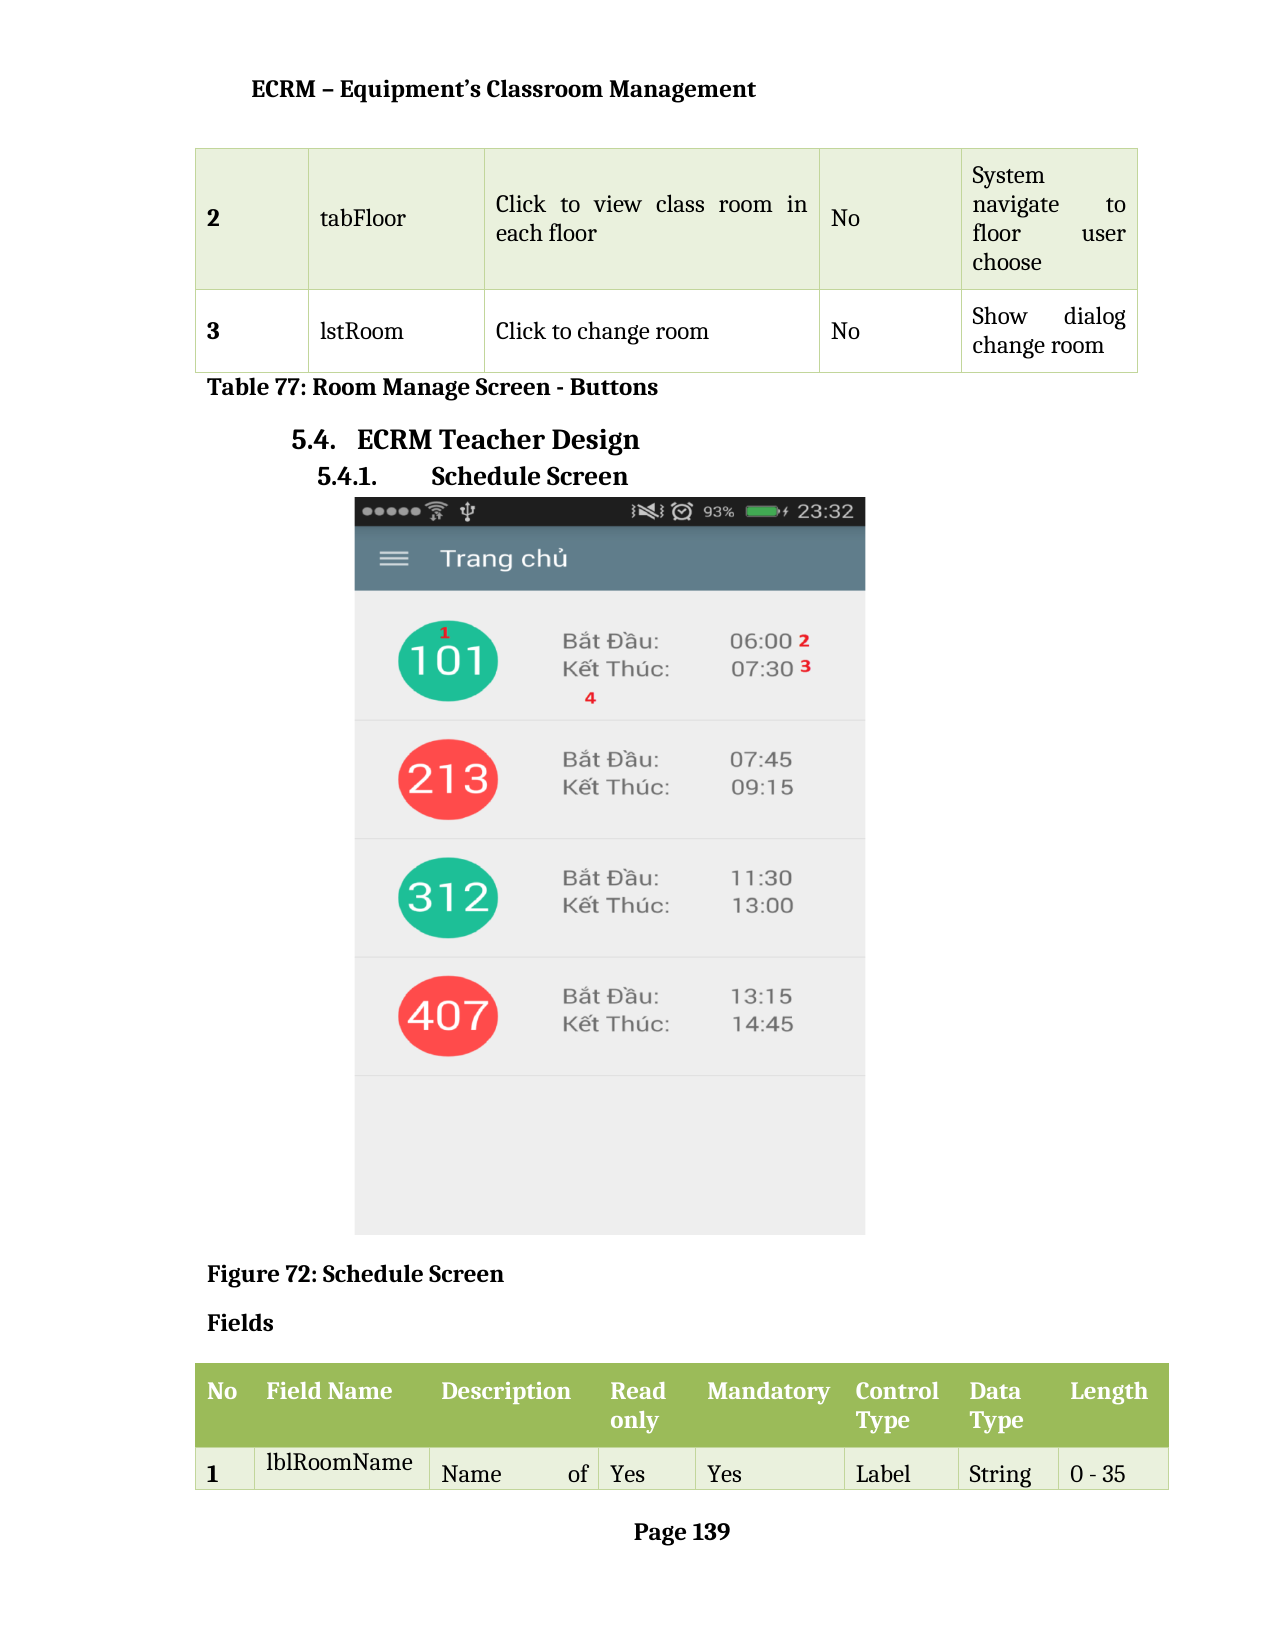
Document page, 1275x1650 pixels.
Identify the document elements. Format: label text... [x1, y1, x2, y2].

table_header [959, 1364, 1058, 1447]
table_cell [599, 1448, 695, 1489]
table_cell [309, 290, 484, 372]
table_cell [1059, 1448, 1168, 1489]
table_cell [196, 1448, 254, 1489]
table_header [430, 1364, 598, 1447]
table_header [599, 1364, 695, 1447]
list ECRM Teacher Design [291, 423, 1157, 456]
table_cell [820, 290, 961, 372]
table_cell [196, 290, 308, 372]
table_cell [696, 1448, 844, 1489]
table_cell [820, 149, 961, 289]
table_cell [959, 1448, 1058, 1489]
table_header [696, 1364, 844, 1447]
text Table 80: Room Manage Screen - Buttons [207, 373, 1157, 402]
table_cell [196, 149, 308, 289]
picture [354, 497, 866, 1235]
list Schedule Screen [317, 461, 1157, 493]
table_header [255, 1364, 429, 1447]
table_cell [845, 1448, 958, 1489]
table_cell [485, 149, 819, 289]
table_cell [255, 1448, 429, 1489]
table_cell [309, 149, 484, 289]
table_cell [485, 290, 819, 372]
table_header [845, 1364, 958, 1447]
text Fields [207, 1309, 1157, 1338]
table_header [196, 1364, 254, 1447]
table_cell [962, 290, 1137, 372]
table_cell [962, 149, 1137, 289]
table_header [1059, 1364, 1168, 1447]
text Figure 74: Schedule Screen [207, 1260, 1157, 1288]
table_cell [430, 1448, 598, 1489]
